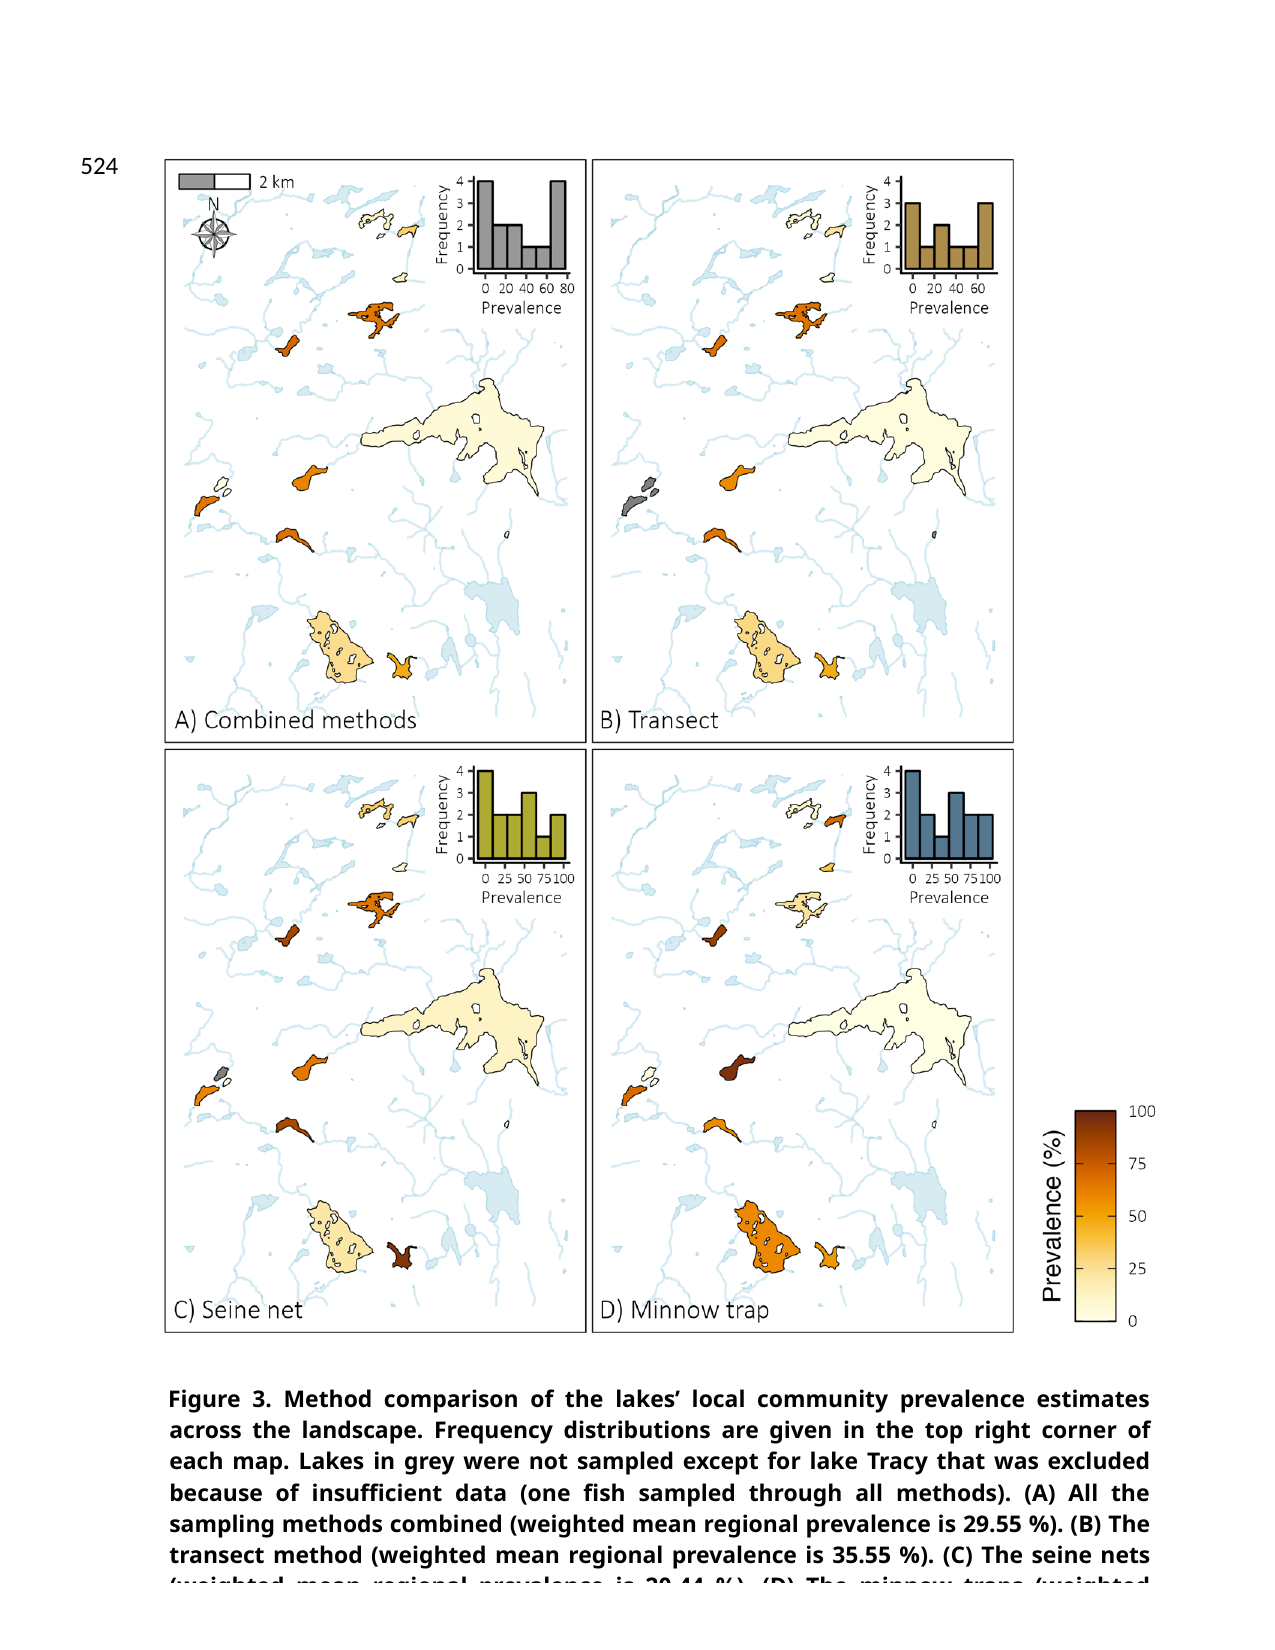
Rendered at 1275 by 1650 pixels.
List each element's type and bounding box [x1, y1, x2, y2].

picture [147, 147, 1166, 1350]
